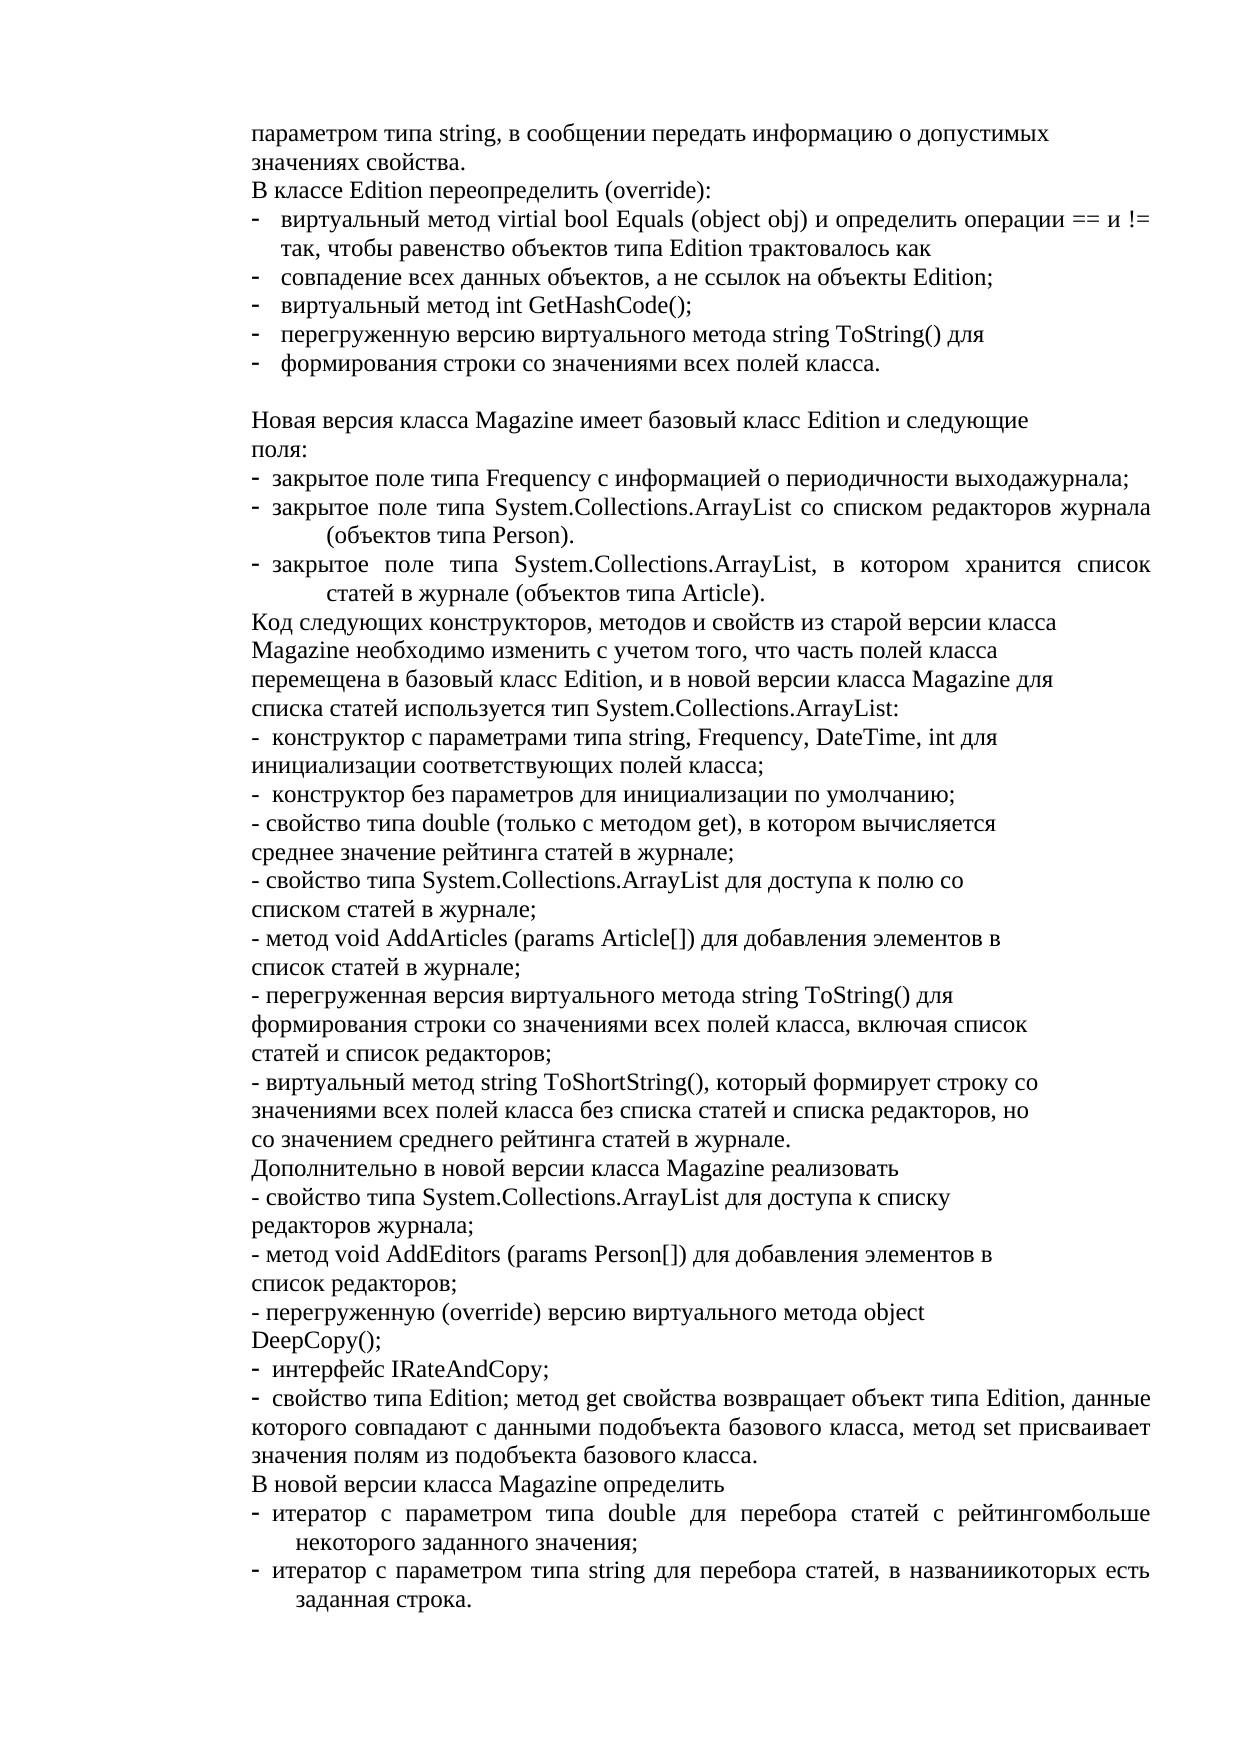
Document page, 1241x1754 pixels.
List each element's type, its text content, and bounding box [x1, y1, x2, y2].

list свойство типа Edition; метод get свойства возвращает объект типа Edition, данные которого совпадают с данными подобъекта базового класса, метод set присваивает значения полям из подобъекта базового класса. [251, 1383, 1152, 1469]
list закрытое поле типа System.Collections.ArrayList, в котором хранится список статей в журнале (объектов типа Article). [251, 549, 1152, 607]
list закрытое поле типа Frequency с информацией о периодичности выходажурнала; [251, 463, 1152, 492]
list совпадение всех данных объектов, а не ссылок на объекты Edition; [251, 262, 1152, 291]
text - свойство типа double (только с методом get), в котором вычисляется [177, 808, 1152, 837]
list виртуальный метод virtial bool Equals (object obj) и определить операции == и != так, чтобы равенство объектов типа Edition трактовалось как [251, 204, 1152, 262]
text списка статей используется тип System.Collections.ArrayList: [177, 693, 1152, 722]
text - перегруженную (override) версию виртуального метода object [177, 1297, 1152, 1326]
text среднее значение рейтинга статей в журнале; [177, 837, 1152, 866]
text - метод void AddArticles (params Article[]) для добавления элементов в [177, 923, 1152, 952]
text значениями всех полей класса без списка статей и списка редакторов, но [177, 1096, 1152, 1124]
list перегруженную версию виртуального метода string ToString() для [251, 319, 1152, 348]
text - конструктор с параметрами типа string, Frequency, DateTime, int для [177, 722, 1152, 751]
list интерфейс IRateAndCopy; [251, 1354, 1152, 1383]
text значениях свойства. [177, 147, 1152, 176]
list формирования строки со значениями всех полей класса. [251, 348, 1152, 377]
text список статей в журнале; [177, 952, 1152, 981]
text - свойство типа System.Collections.ArrayList для доступа к списку [177, 1182, 1152, 1211]
text поля: [177, 434, 1152, 463]
text статей и список редакторов; [177, 1038, 1152, 1067]
text Новая версия класса Magazine имеет базовый класс Edition и следующие [177, 406, 1152, 434]
list итератор с параметром типа string для перебора статей, в названиикоторых есть заданная строка. [251, 1556, 1152, 1613]
list итератор с параметром типа double для перебора статей с рейтингомбольше некоторого заданного значения; [251, 1498, 1152, 1556]
text В новой версии класса Magazine определить [177, 1469, 1152, 1498]
text перемещена в базовый класс Edition, и в новой версии класса Magazine для [177, 664, 1152, 693]
text списком статей в журнале; [177, 894, 1152, 923]
text В классе Edition переопределить (override): [177, 176, 1152, 204]
text со значением среднего рейтинга статей в журнале. [177, 1124, 1152, 1153]
list закрытое поле типа System.Collections.ArrayList со списком редакторов журнала (объектов типа Person). [251, 492, 1152, 549]
text - виртуальный метод string ToShortString(), который формирует строку со [177, 1067, 1152, 1096]
text редакторов журнала; [177, 1211, 1152, 1239]
text список редакторов; [177, 1268, 1152, 1297]
text DeepCopy(); [177, 1326, 1152, 1354]
text - метод void AddEditors (params Person[]) для добавления элементов в [177, 1239, 1152, 1268]
text - свойство типа System.Collections.ArrayList для доступа к полю со [177, 866, 1152, 894]
list виртуальный метод int GetHashCode(); [251, 291, 1152, 319]
text Дополнительно в новой версии класса Magazine реализовать [177, 1153, 1152, 1182]
text инициализации соответствующих полей класса; [177, 751, 1152, 779]
text - конструктор без параметров для инициализации по умолчанию; [177, 779, 1152, 808]
text Код следующих конструкторов, методов и свойств из старой версии класса [177, 607, 1152, 636]
text параметром типа string, в сообщении передать информацию о допустимых [177, 118, 1152, 147]
text Magazine необходимо изменить с учетом того, что часть полей класса [177, 636, 1152, 664]
text - перегруженная версия виртуального метода string ToString() для [177, 981, 1152, 1009]
text формирования строки со значениями всех полей класса, включая список [177, 1009, 1152, 1038]
